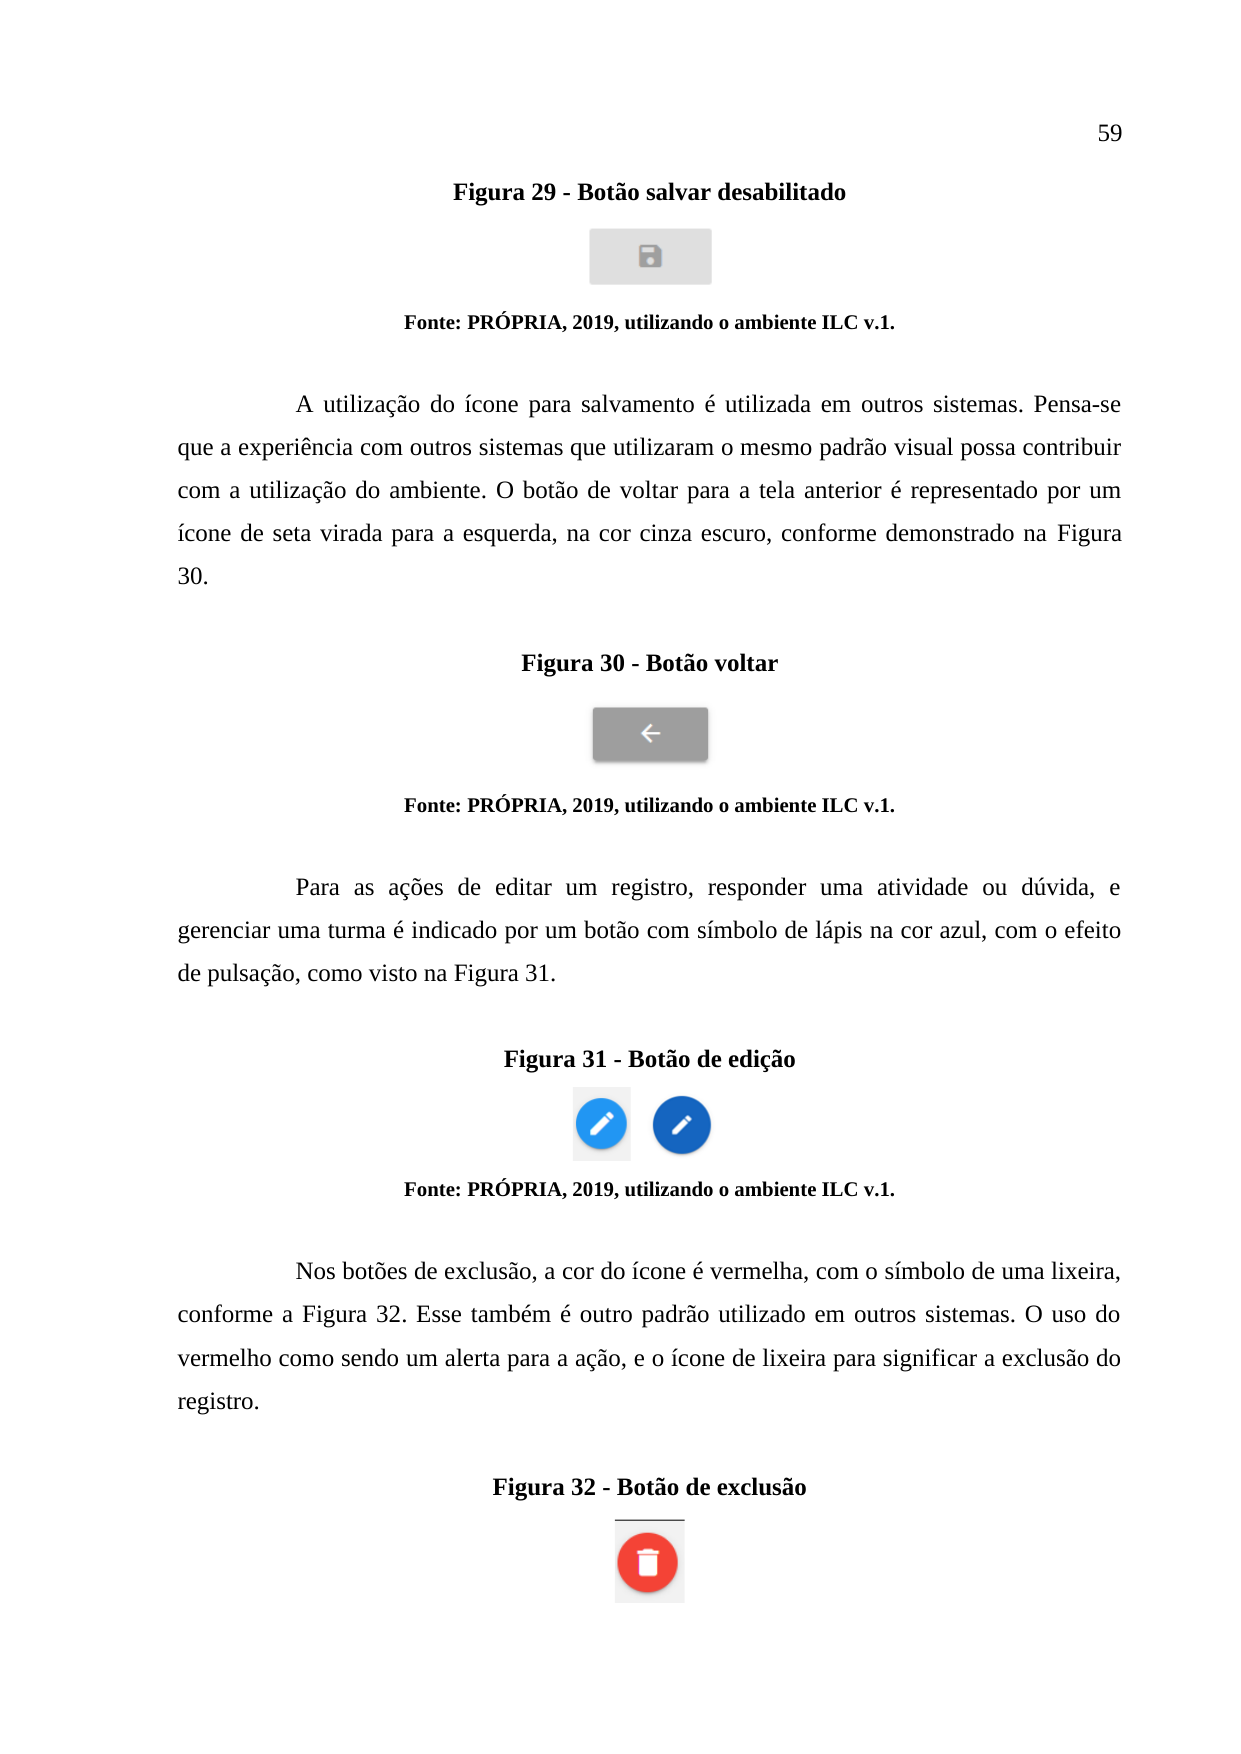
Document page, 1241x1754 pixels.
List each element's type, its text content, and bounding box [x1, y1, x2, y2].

picture [576, 220, 723, 296]
picture [572, 1087, 727, 1163]
text Para as ações de editar um registro, responder uma atividade ou dúvida, e gerenciar uma turma é indicado por um botão com símbolo de lápis na cor azul, com o efeito de pulsação, como visto na Figura 32. [177, 872, 1122, 987]
text Fonte: PRÓPRIA, 2019, utilizando o ambiente ILC v.1. [177, 310, 1122, 334]
text Fonte: PRÓPRIA, 2019, utilizando o ambiente ILC v.1. [177, 1177, 1122, 1201]
text Figura 30 - Botão salvar desabilitado [177, 177, 1122, 206]
text Figura 33 - Botão de exclusão [177, 1472, 1122, 1501]
text Figura 31 - Botão voltar [177, 648, 1122, 676]
text Fonte: PRÓPRIA, 2019, utilizando o ambiente ILC v.1. [177, 793, 1122, 817]
picture [579, 690, 720, 779]
text Nos botões de exclusão, a cor do ícone é vermelha, com o símbolo de uma lixeira, conforme a Figura 33. Esse também é outro padrão utilizado em outros sistemas. O uso do vermelho como sendo um alerta para a ação, e o ícone de lixeira para significar a exclusão do registro. [177, 1256, 1122, 1414]
text Figura 32 - Botão de edição [177, 1044, 1122, 1073]
picture [614, 1515, 685, 1603]
text A utilização do ícone para salvamento é utilizada em outros sistemas. Pensa-se que a experiência com outros sistemas que utilizaram o mesmo padrão visual possa contribuir com a utilização do ambiente. O botão de voltar para a tela anterior é representado por um ícone de seta virada para a esquerda, na cor cinza escuro, conforme demonstrado na Figura 31. [177, 389, 1122, 590]
